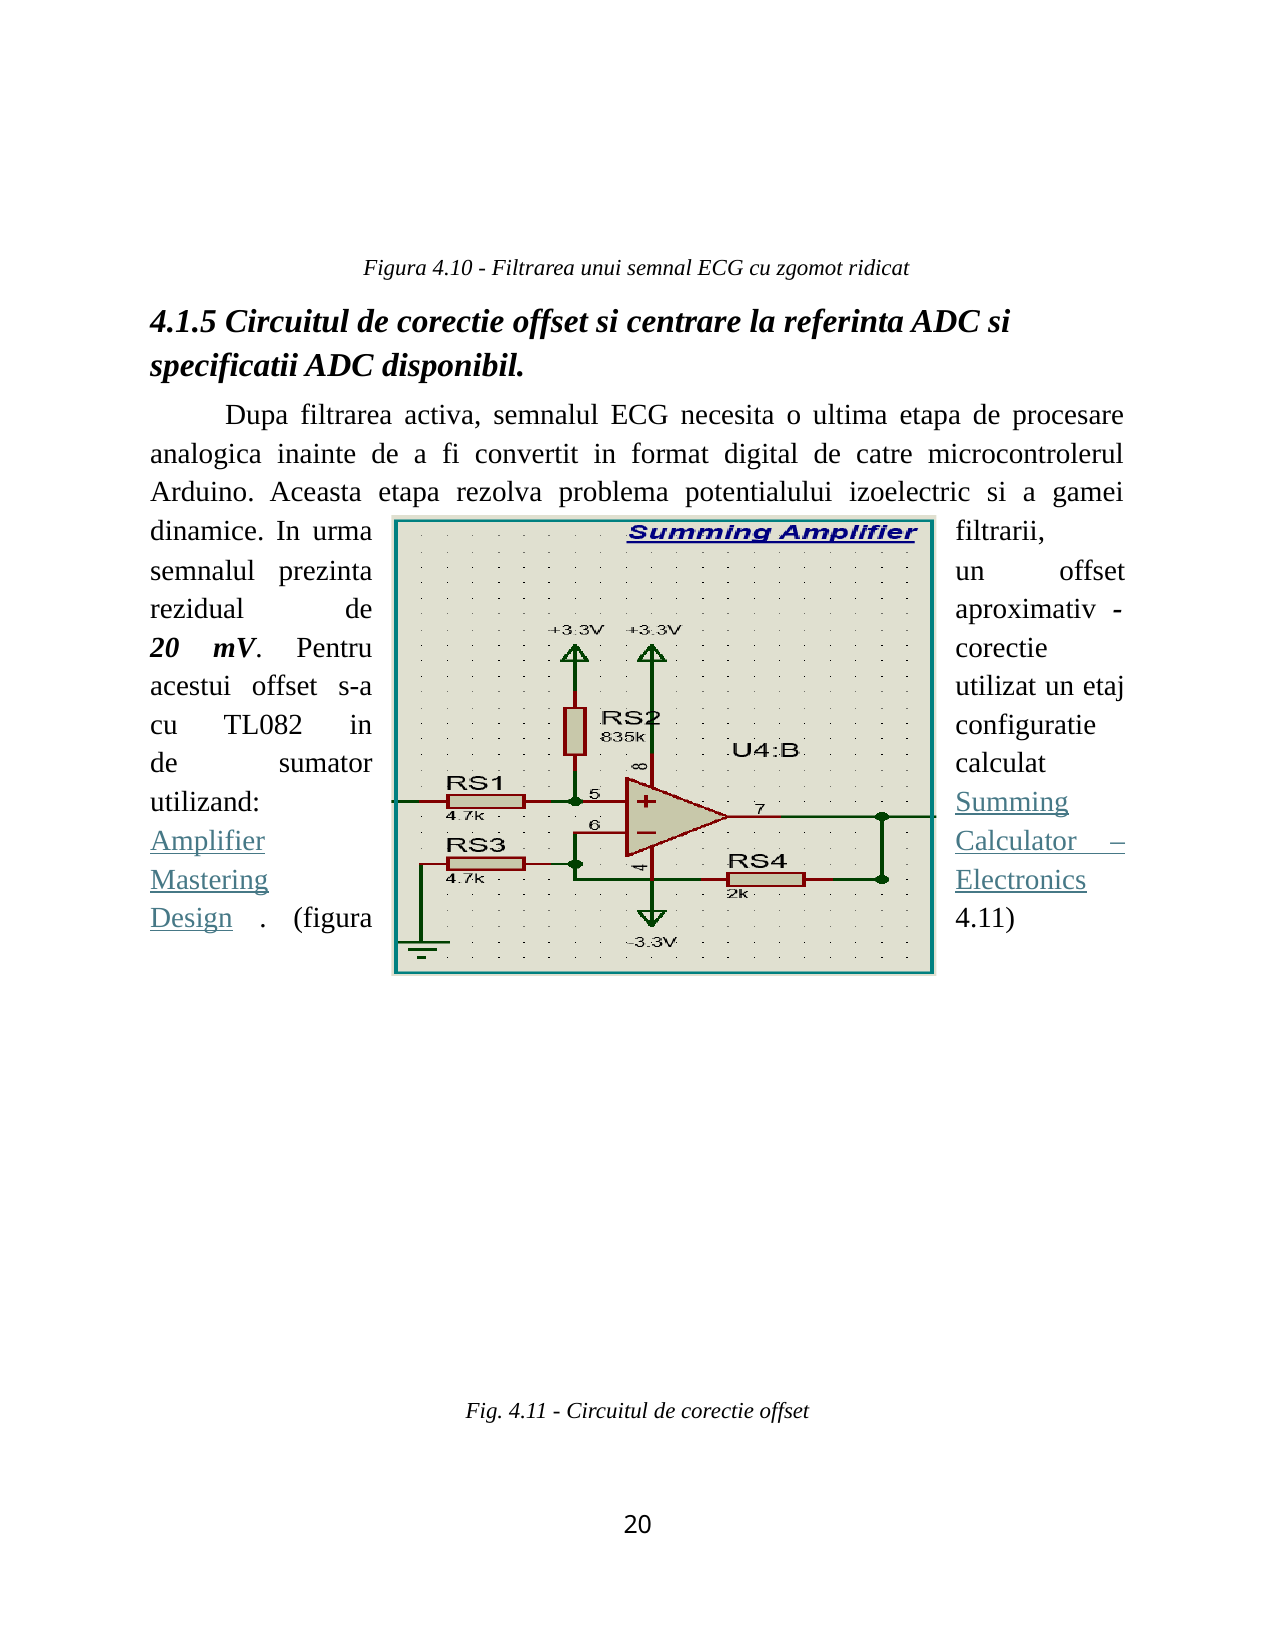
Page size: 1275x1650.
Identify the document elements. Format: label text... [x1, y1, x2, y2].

picture [391, 515, 937, 976]
text Figura 4.10 - Filtrarea unui semnal ECG cu zgomot ridicat [150, 254, 1125, 280]
subtitle 4.1.5 Circuitul de corectie offset si centrare la referinta ADC si specificatii ADC disponibil. [150, 301, 1125, 383]
text Fig. 4.11 - Circuitul de corectie offset [150, 1397, 1125, 1424]
